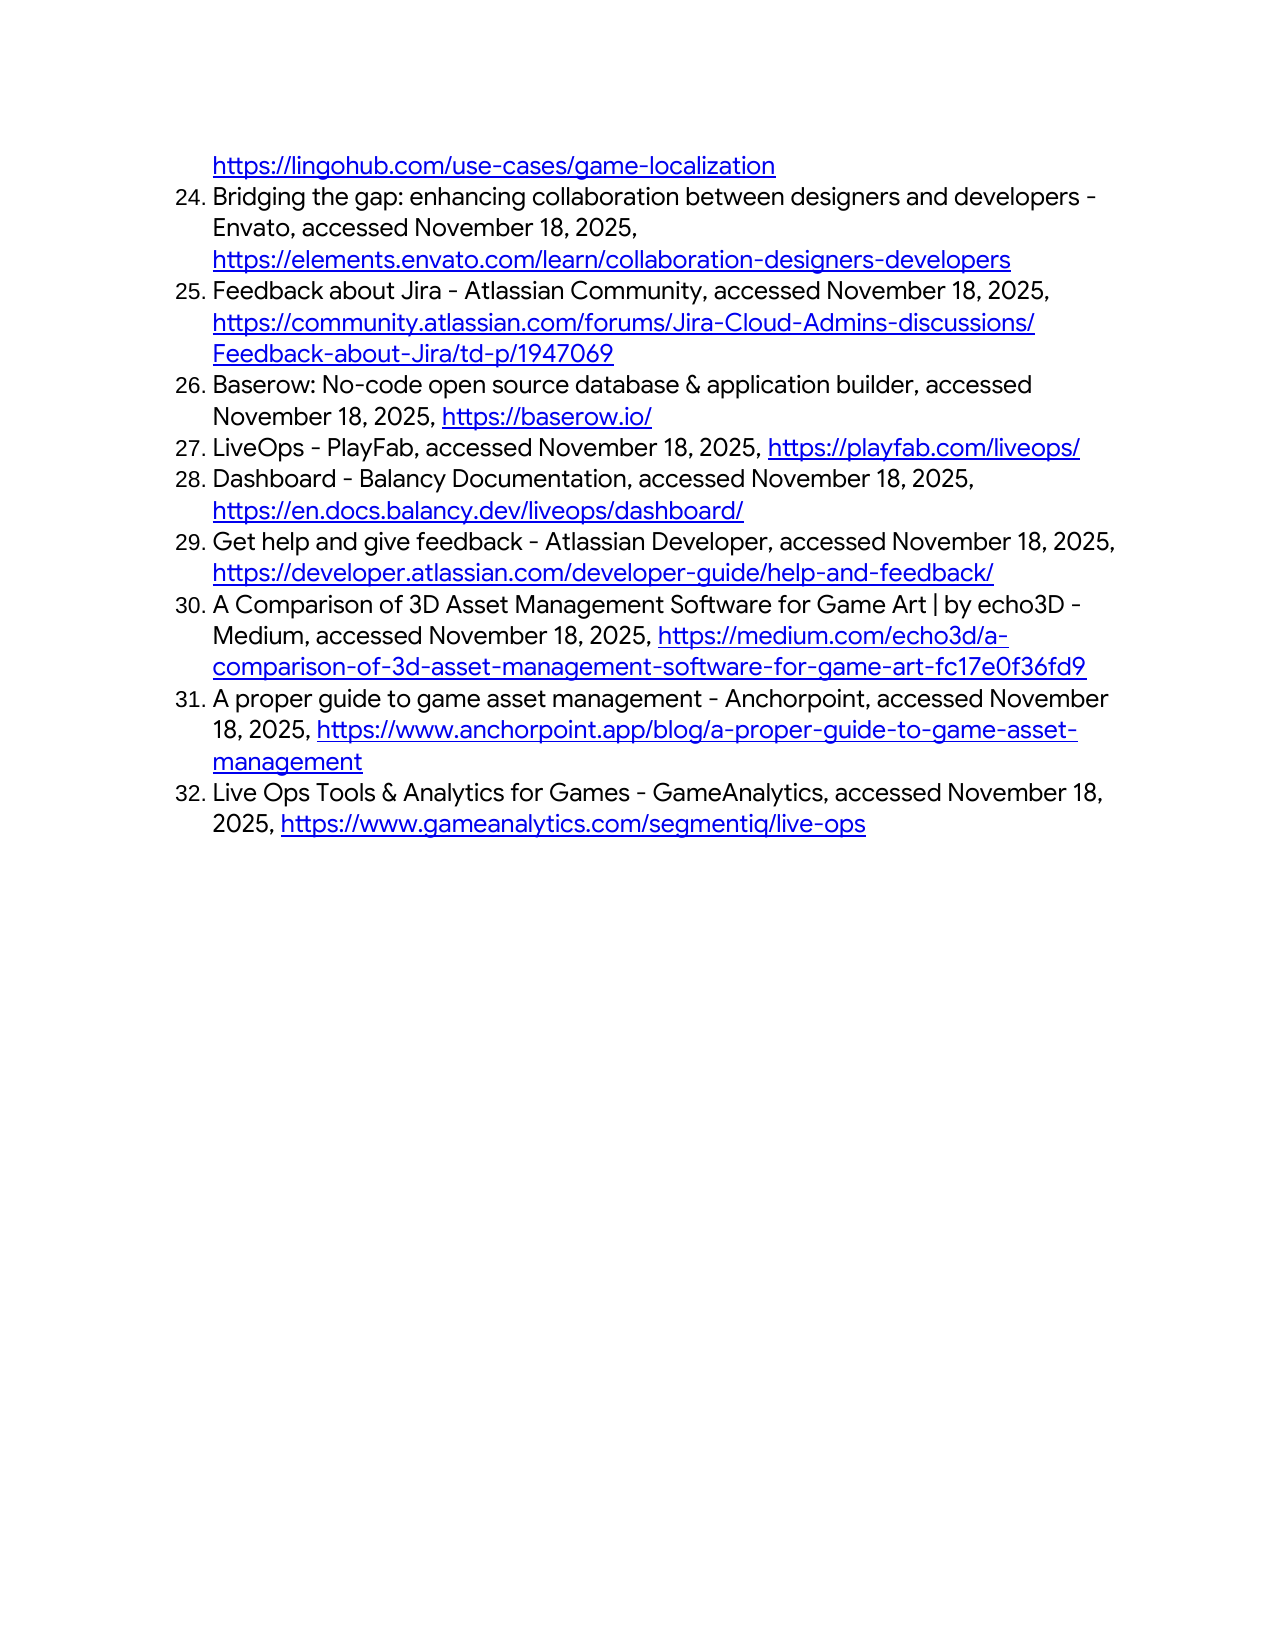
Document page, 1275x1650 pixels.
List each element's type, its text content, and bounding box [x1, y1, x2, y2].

list Bridging the gap: enhancing collaboration between designers and developers - Envato, accessed November 18, 2025, https://elements.envato.com/learn/collaboration-designers-developers [175, 181, 1125, 275]
list A proper guide to game asset management - Anchorpoint, accessed November 18, 2025, https://www.anchorpoint.app/blog/a-proper-guide-to-game-asset-management [175, 683, 1125, 777]
list Get help and give feedback - Atlassian Developer, accessed November 18, 2025, https://developer.atlassian.com/developer-guide/help-and-feedback/ [175, 526, 1125, 589]
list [175, 150, 1125, 181]
list Feedback about Jira - Atlassian Community, accessed November 18, 2025, https://community.atlassian.com/forums/Jira-Cloud-Admins-discussions/Feedback-about-Jira/td-p/1947069 [175, 275, 1125, 369]
list Baserow: No-code open source database & application builder, accessed November 18, 2025, https://baserow.io/ [175, 369, 1125, 432]
list LiveOps - PlayFab, accessed November 18, 2025, https://playfab.com/liveops/ [175, 432, 1125, 463]
list Live Ops Tools & Analytics for Games - GameAnalytics, accessed November 18, 2025, https://www.gameanalytics.com/segmentiq/live-ops [175, 777, 1125, 840]
list Dashboard - Balancy Documentation, accessed November 18, 2025, https://en.docs.balancy.dev/liveops/dashboard/ [175, 463, 1125, 526]
list A Comparison of 3D Asset Management Software for Game Art | by echo3D - Medium, accessed November 18, 2025, https://medium.com/echo3d/a-comparison-of-3d-asset-management-software-for-game-art-fc17e0f36fd9 [175, 589, 1125, 683]
